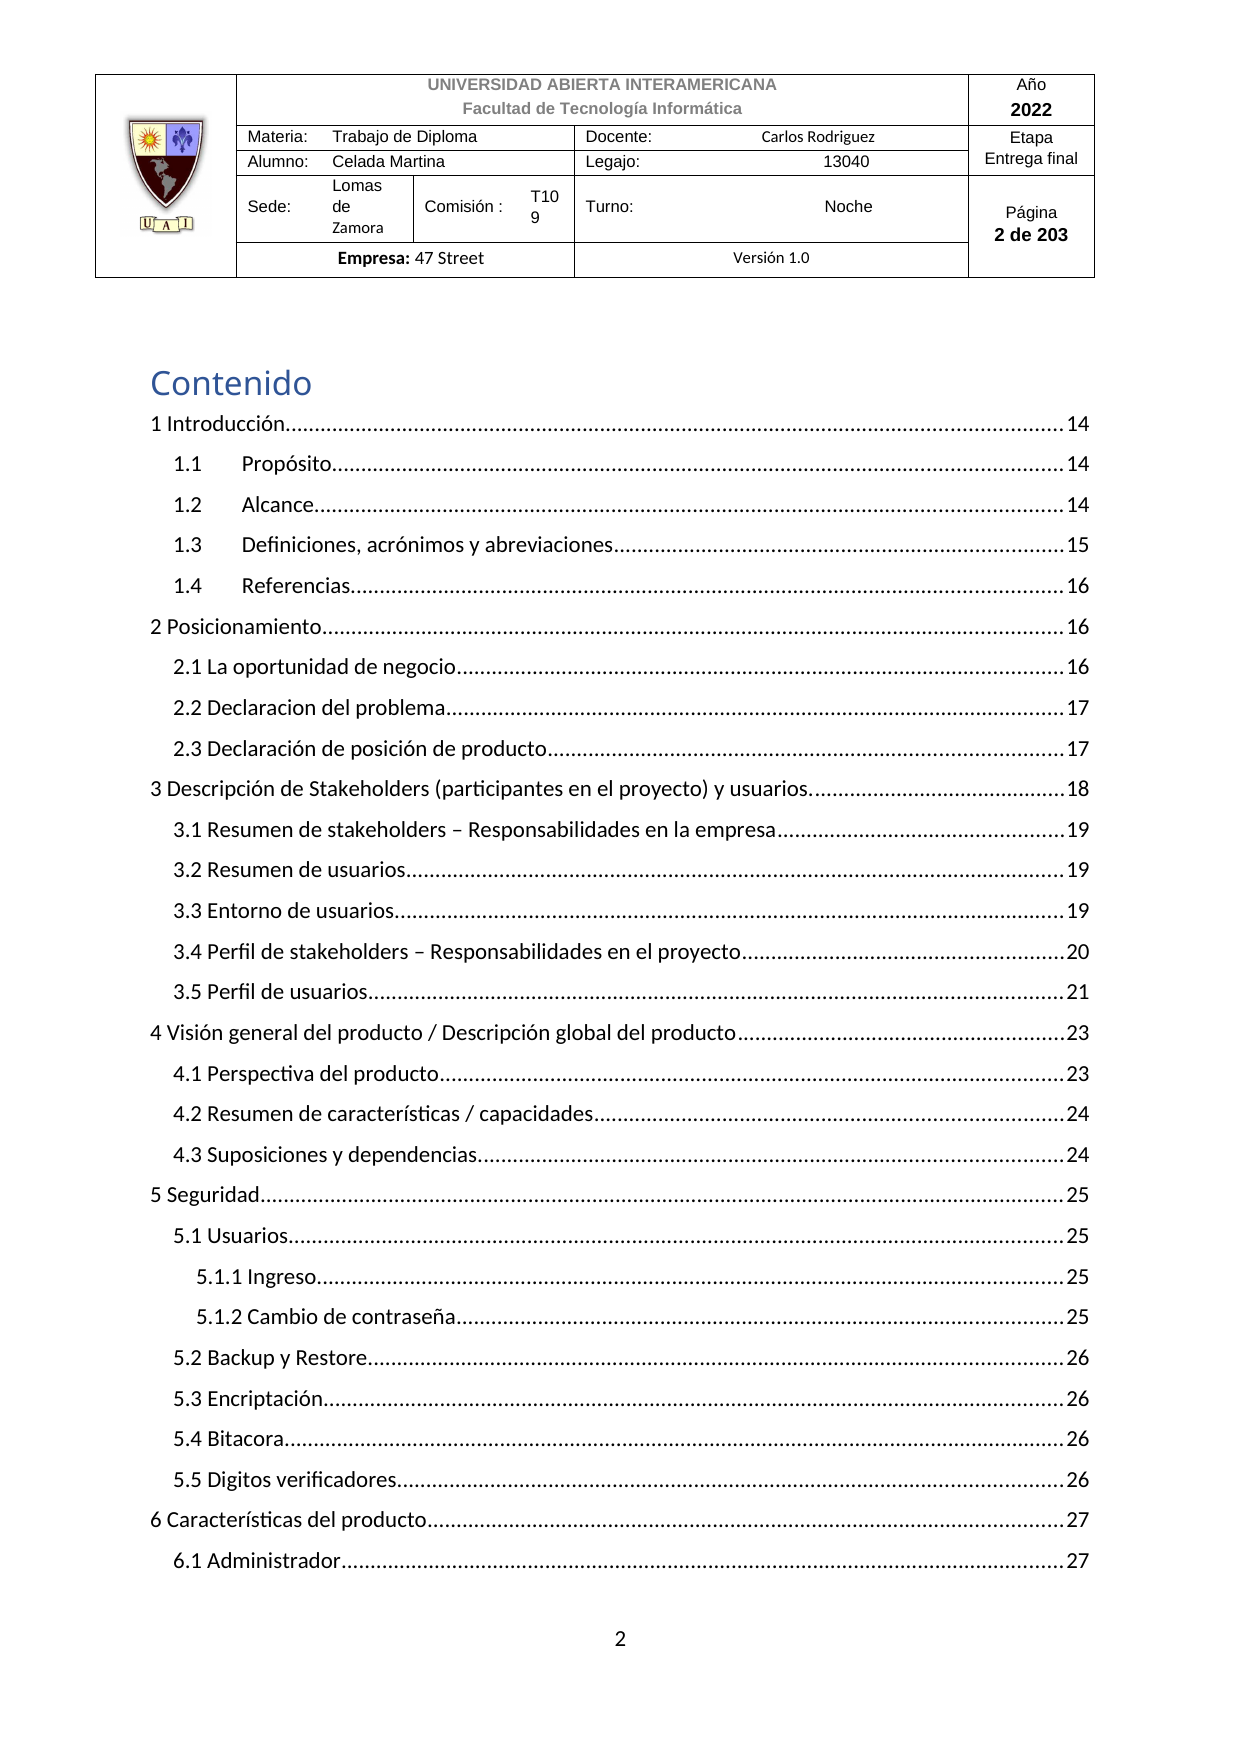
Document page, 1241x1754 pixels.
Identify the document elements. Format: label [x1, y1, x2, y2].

picture [120, 111, 212, 237]
